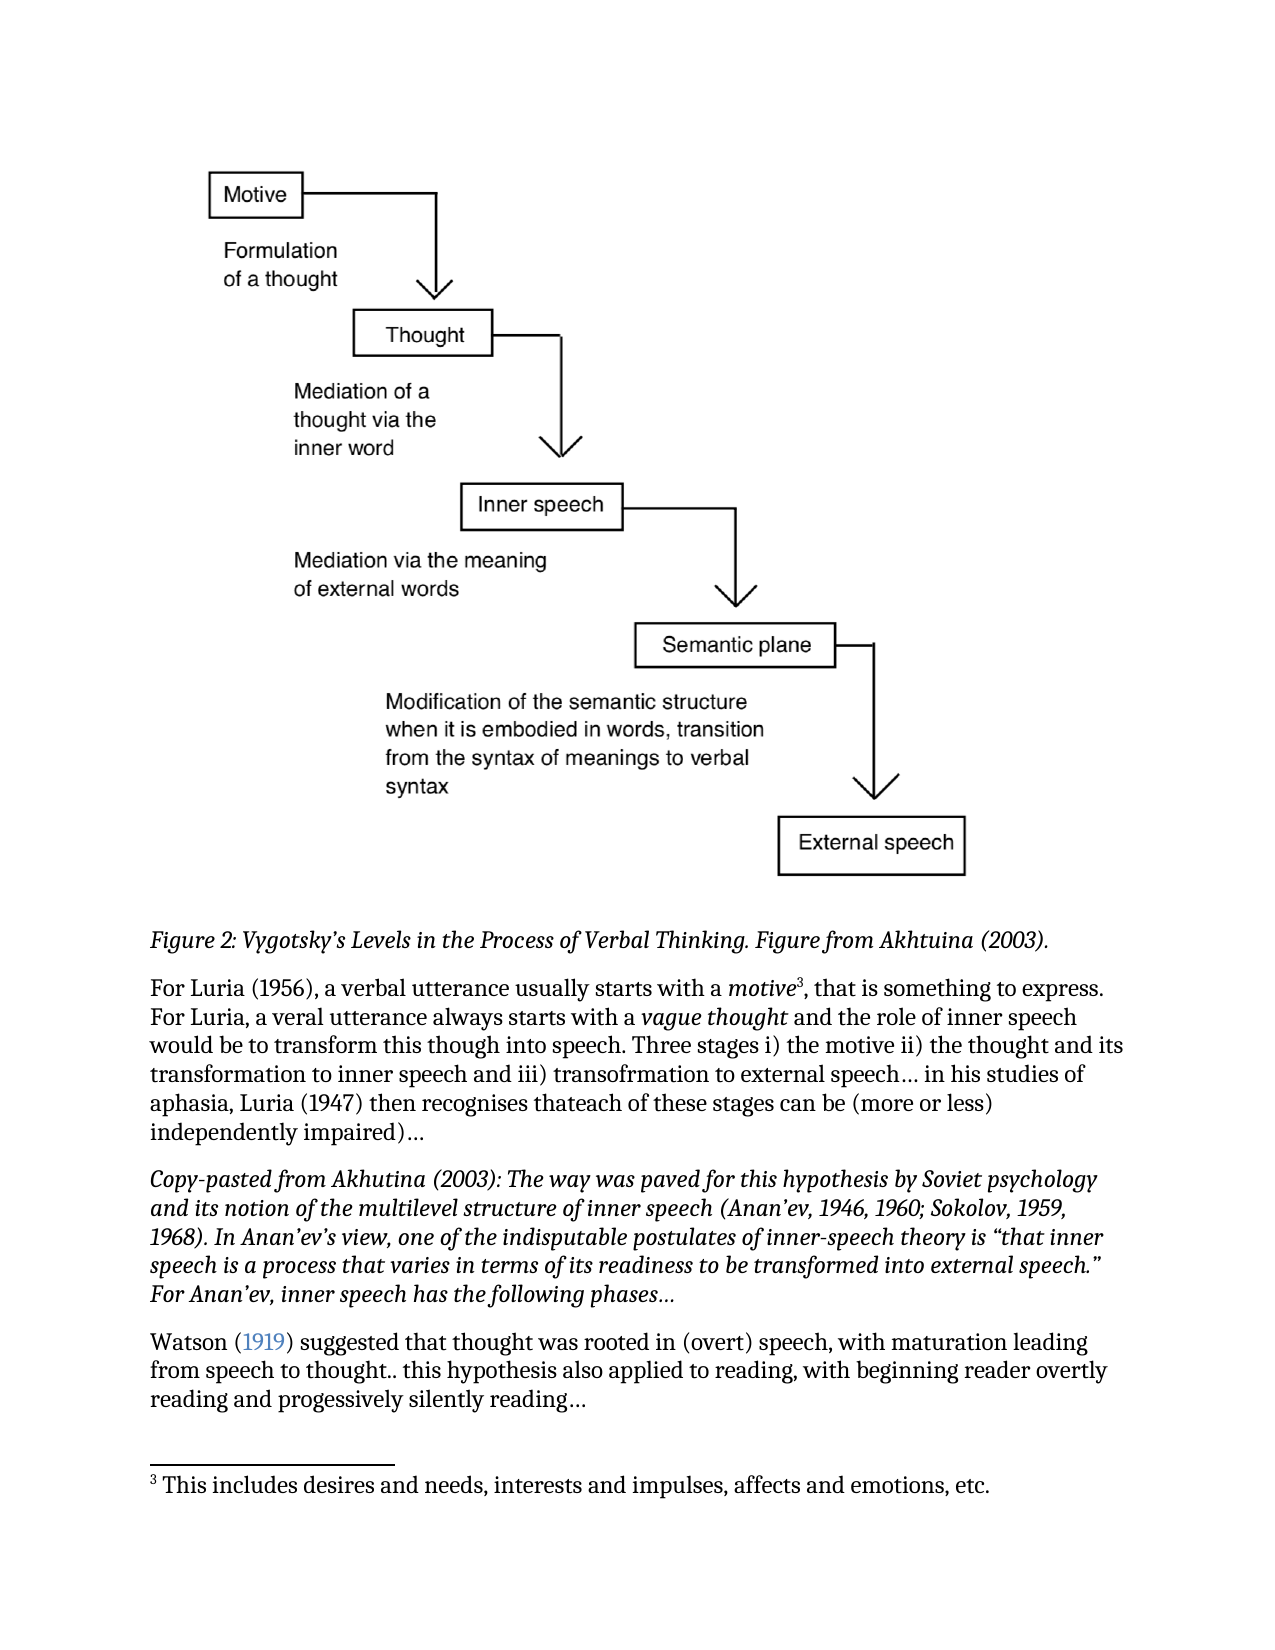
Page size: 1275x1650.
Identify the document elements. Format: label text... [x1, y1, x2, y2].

text Figure 2: Vygotsky’s Levels in the Process of Verbal Thinking. Figure from Akhtuina (2003). [150, 926, 1125, 955]
text Watson (1919) suggested that thought was rooted in (overt) speech, with maturation leading from speech to thought.. this hypothesis also applied to reading, with beginning reader overtly reading and progessively silently reading… [150, 1328, 1125, 1414]
text For Luria (1956), a verbal utterance usually starts with a motive, that is something to express. For Luria, a veral utterance always starts with a vague thought and the role of inner speech would be to transform this though into speech. Three stages i) the motive ii) the thought and its transformation to inner speech and iii) transofrmation to external speech… in his studies of aphasia, Luria (1947) then recognises thateach of these stages can be (more or less) independently impaired)… [150, 974, 1125, 1146]
picture [168, 150, 1044, 906]
text Copy-pasted from Akhutina (2003): The way was paved for this hypothesis by Soviet psychology and its notion of the multilevel structure of inner speech (Anan’ev, 1946, 1960; Sokolov, 1959, 1968). In Anan’ev’s view, one of the indisputable postulates of inner-speech theory is “that inner speech is a process that varies in terms of its readiness to be transformed into external speech.” For Anan’ev, inner speech has the following phases… [150, 1165, 1125, 1309]
